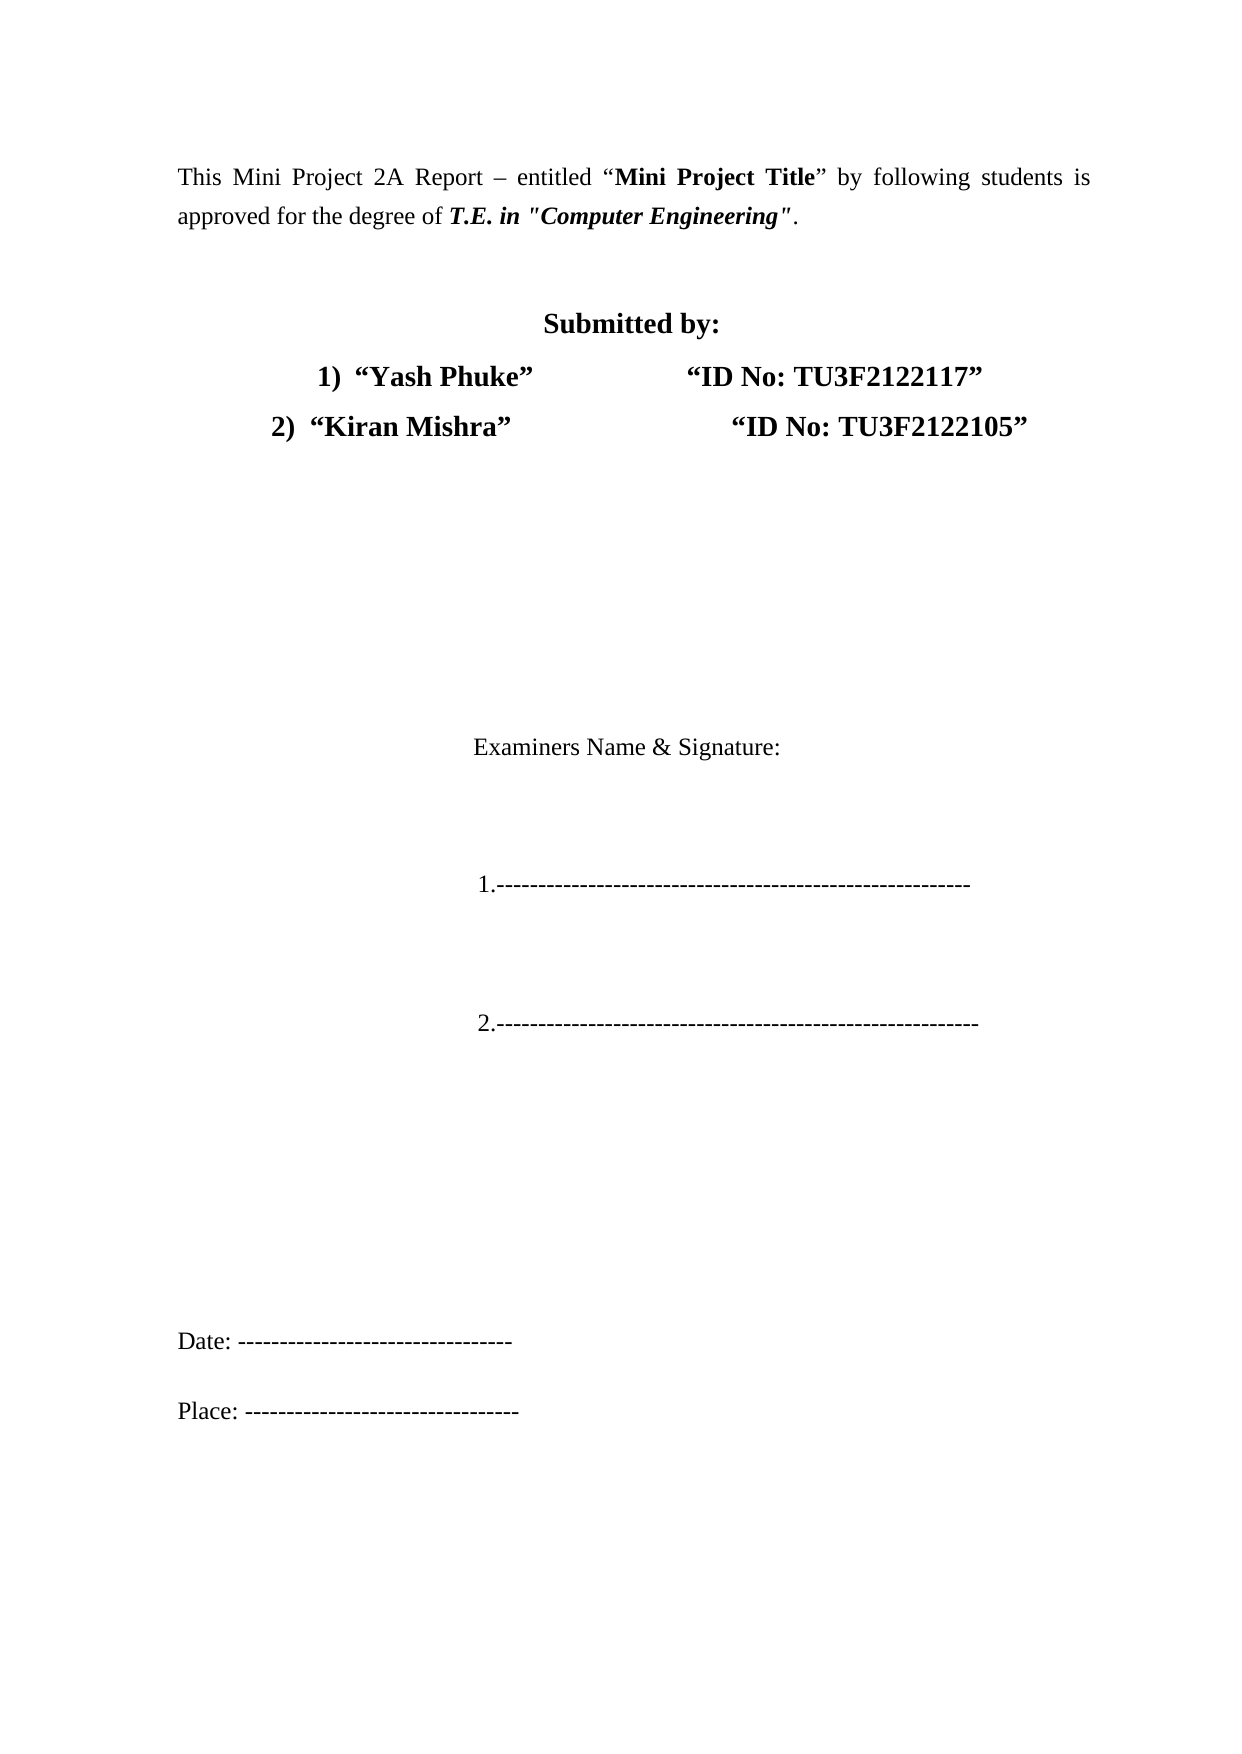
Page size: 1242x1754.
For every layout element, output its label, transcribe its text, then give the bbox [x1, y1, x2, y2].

text 2.---------------------------------------------------------- [477, 1008, 1096, 1037]
text Place: --------------------------------- [177, 1396, 1097, 1425]
list “Yash Phuke” “ID No: TU3F2122117” [204, 359, 1096, 392]
text This Mini Project 2A Report – entitled “Mini Project Title” by following students is approved for the degree of T.E. in "Computer Engineering". [177, 162, 1091, 229]
text 1.--------------------------------------------------------- [477, 869, 1096, 898]
text 2) “Kiran Mishra” “ID No: TU3F2122105” [167, 409, 1096, 442]
text Date: --------------------------------- [177, 1326, 1097, 1355]
text Submitted by: [167, 306, 1097, 339]
text Examiners Name & Signature: [473, 732, 842, 761]
